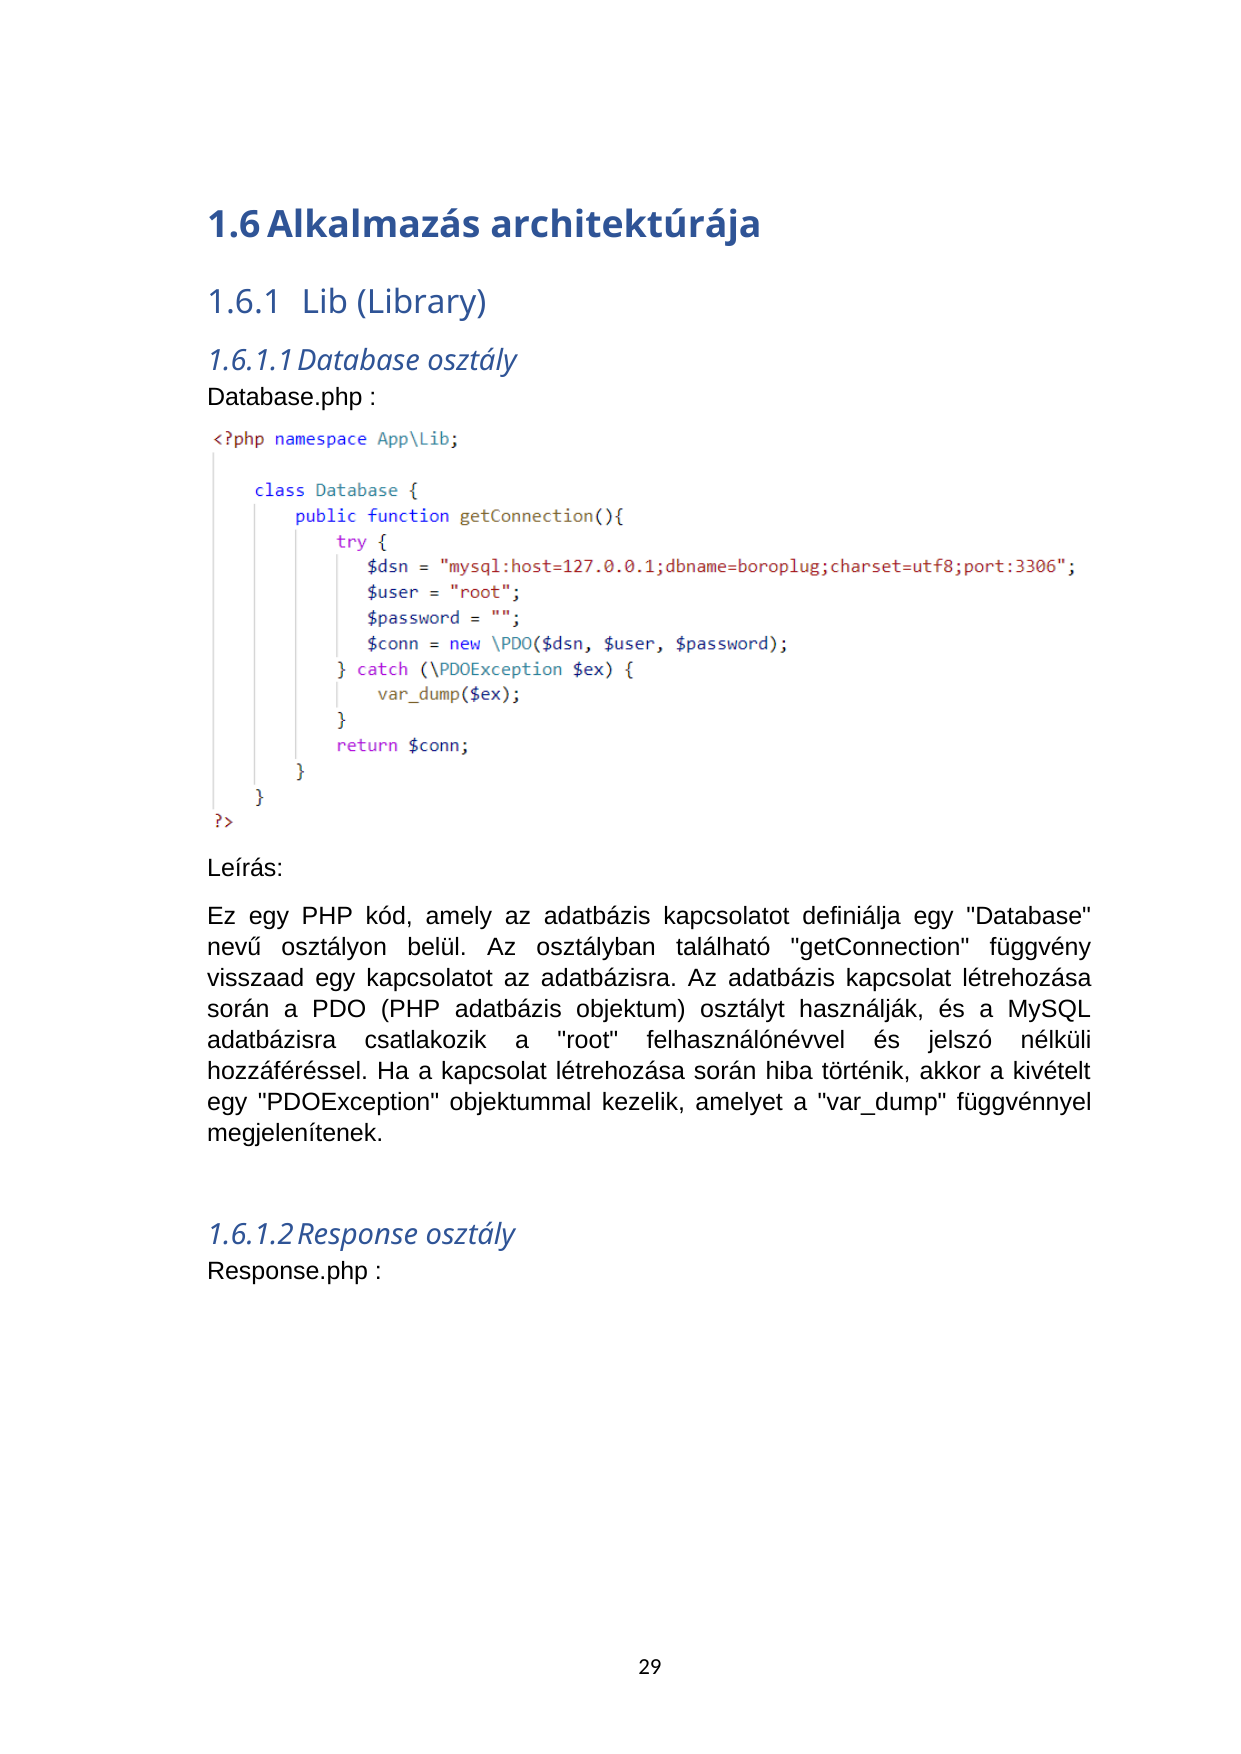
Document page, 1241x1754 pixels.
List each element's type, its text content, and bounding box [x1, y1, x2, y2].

picture [206, 429, 1089, 834]
subtitle Response osztály [207, 1213, 1092, 1253]
text Leírás: [207, 853, 1092, 882]
subtitle Alkalmazás architektúrája [207, 198, 1092, 249]
text Ez egy PHP kód, amely az adatbázis kapcsolatot definiálja egy "Database" nevű osztályon belül. Az osztályban található "getConnection" függvény visszaad egy kapcsolatot az adatbázisra. Az adatbázis kapcsolat létrehozása során a PDO (PHP adatbázis objektum) osztályt használják, és a MySQL adatbázisra csatlakozik a "root" felhasználónévvel és jelszó nélküli hozzáféréssel. Ha a kapcsolat létrehozása során hiba történik, akkor a kivételt egy "PDOException" objektummal kezelik, amelyet a "var_dump" függvénnyel megjelenítenek. [207, 901, 1092, 1147]
text Response.php : [207, 1256, 1092, 1285]
subtitle Database osztály [207, 339, 1092, 379]
text Database.php : [207, 382, 1092, 411]
subtitle Lib (Library) [207, 278, 1092, 323]
